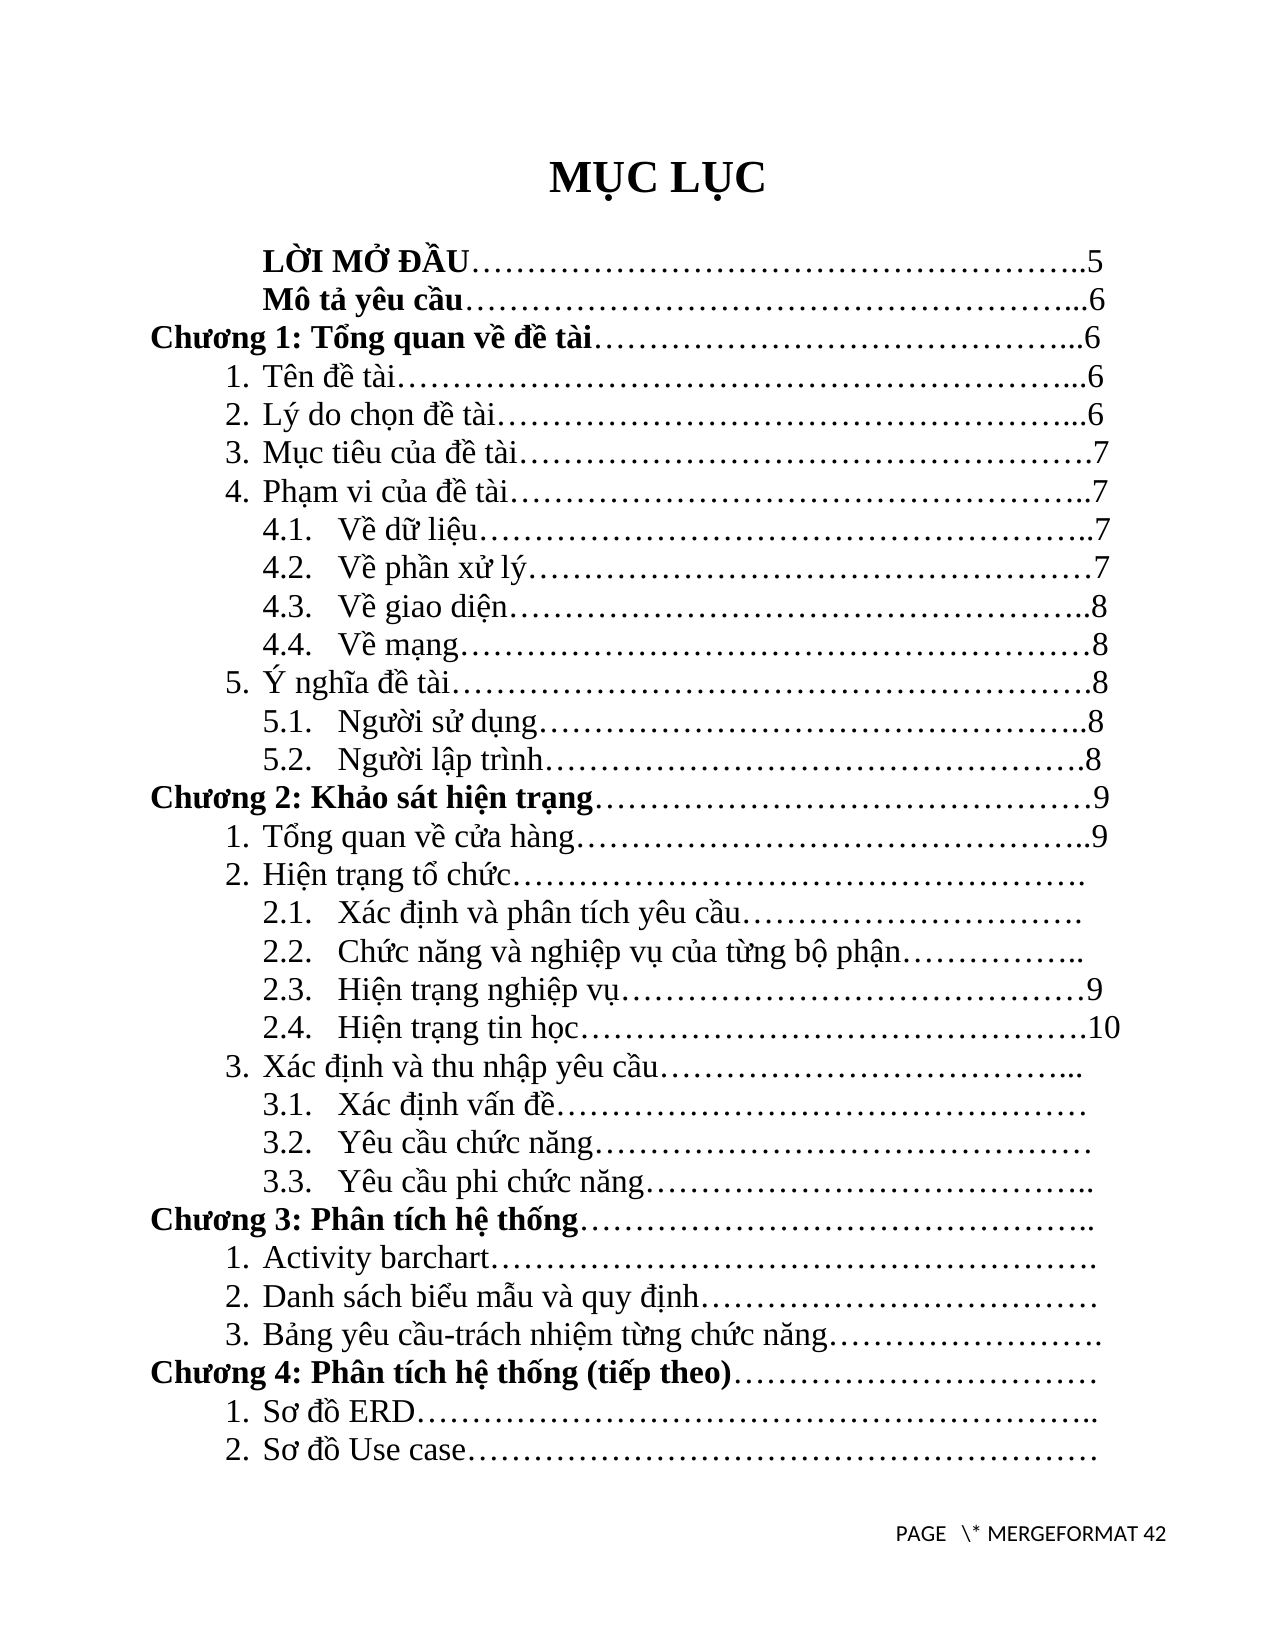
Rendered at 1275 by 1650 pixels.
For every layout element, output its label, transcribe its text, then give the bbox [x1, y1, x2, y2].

list Về mạng…………………………………………………8 [262, 624, 1167, 663]
text Chương 3: Phân tích hệ thống……………………………………….. [150, 1199, 1167, 1238]
list Yêu cầu chức năng……………………………………… [262, 1123, 1167, 1161]
list Chức năng và nghiệp vụ của từng bộ phận…………….. [262, 931, 1167, 969]
list Về phần xử lý……………………………………………7 [262, 548, 1167, 586]
list Xác định và thu nhập yêu cầu………………………………... [225, 1046, 1167, 1084]
list Tổng quan về cửa hàng………………………………………..9 [225, 816, 1167, 854]
list Về giao diện……………………………………………..8 [262, 586, 1167, 624]
list Sơ đồ Use case………………………………………………… [225, 1429, 1167, 1468]
list Xác định và phân tích yêu cầu…………………………. [262, 893, 1167, 931]
list Hiện trạng tin học……………………………………….10 [262, 1008, 1167, 1046]
list Người lập trình………………………………………….8 [262, 739, 1167, 778]
text Chương 2: Khảo sát hiện trạng………………………………………9 [150, 778, 1167, 816]
list Tên đề tài……………………………………………………...6 [225, 356, 1167, 394]
list Về dữ liệu………………………………………………..7 [262, 509, 1167, 548]
list Xác định vấn đề………………………………………… [262, 1084, 1167, 1123]
list Ý nghĩa đề tài………………………………………………….8 [225, 663, 1167, 701]
list Activity barchart………………………………………………. [225, 1238, 1167, 1276]
list Bảng yêu cầu-trách nhiệm từng chức năng……………………. [225, 1314, 1167, 1353]
list Người sử dụng…………………………………………..8 [262, 701, 1167, 739]
list Yêu cầu phi chức năng………………………………….. [262, 1161, 1167, 1199]
list Lý do chọn đề tài……………………………………………...6 [225, 394, 1167, 433]
text MỤC LỤC [150, 150, 1167, 203]
list Hiện trạng tổ chức……………………………………………. [225, 854, 1167, 893]
list LỜI MỞ ĐẦU………………………………………………..5 [262, 241, 1167, 279]
list Mục tiêu của đề tài…………………………………………….7 [225, 433, 1167, 471]
text Chương 1: Tổng quan về đề tài……………………………………...6 [150, 318, 1167, 356]
text Chương 4: Phân tích hệ thống (tiếp theo)…………………………… [150, 1353, 1167, 1391]
list Danh sách biểu mẫu và quy định……………………………… [225, 1276, 1167, 1314]
list Mô tả yêu cầu………………………………………………...6 [262, 279, 1167, 318]
list Hiện trạng nghiệp vụ……………………………………9 [262, 969, 1167, 1008]
list Phạm vi của đề tài……………………………………………..7 [225, 471, 1167, 509]
list Sơ đồ ERD…………………………………………………….. [225, 1391, 1167, 1429]
